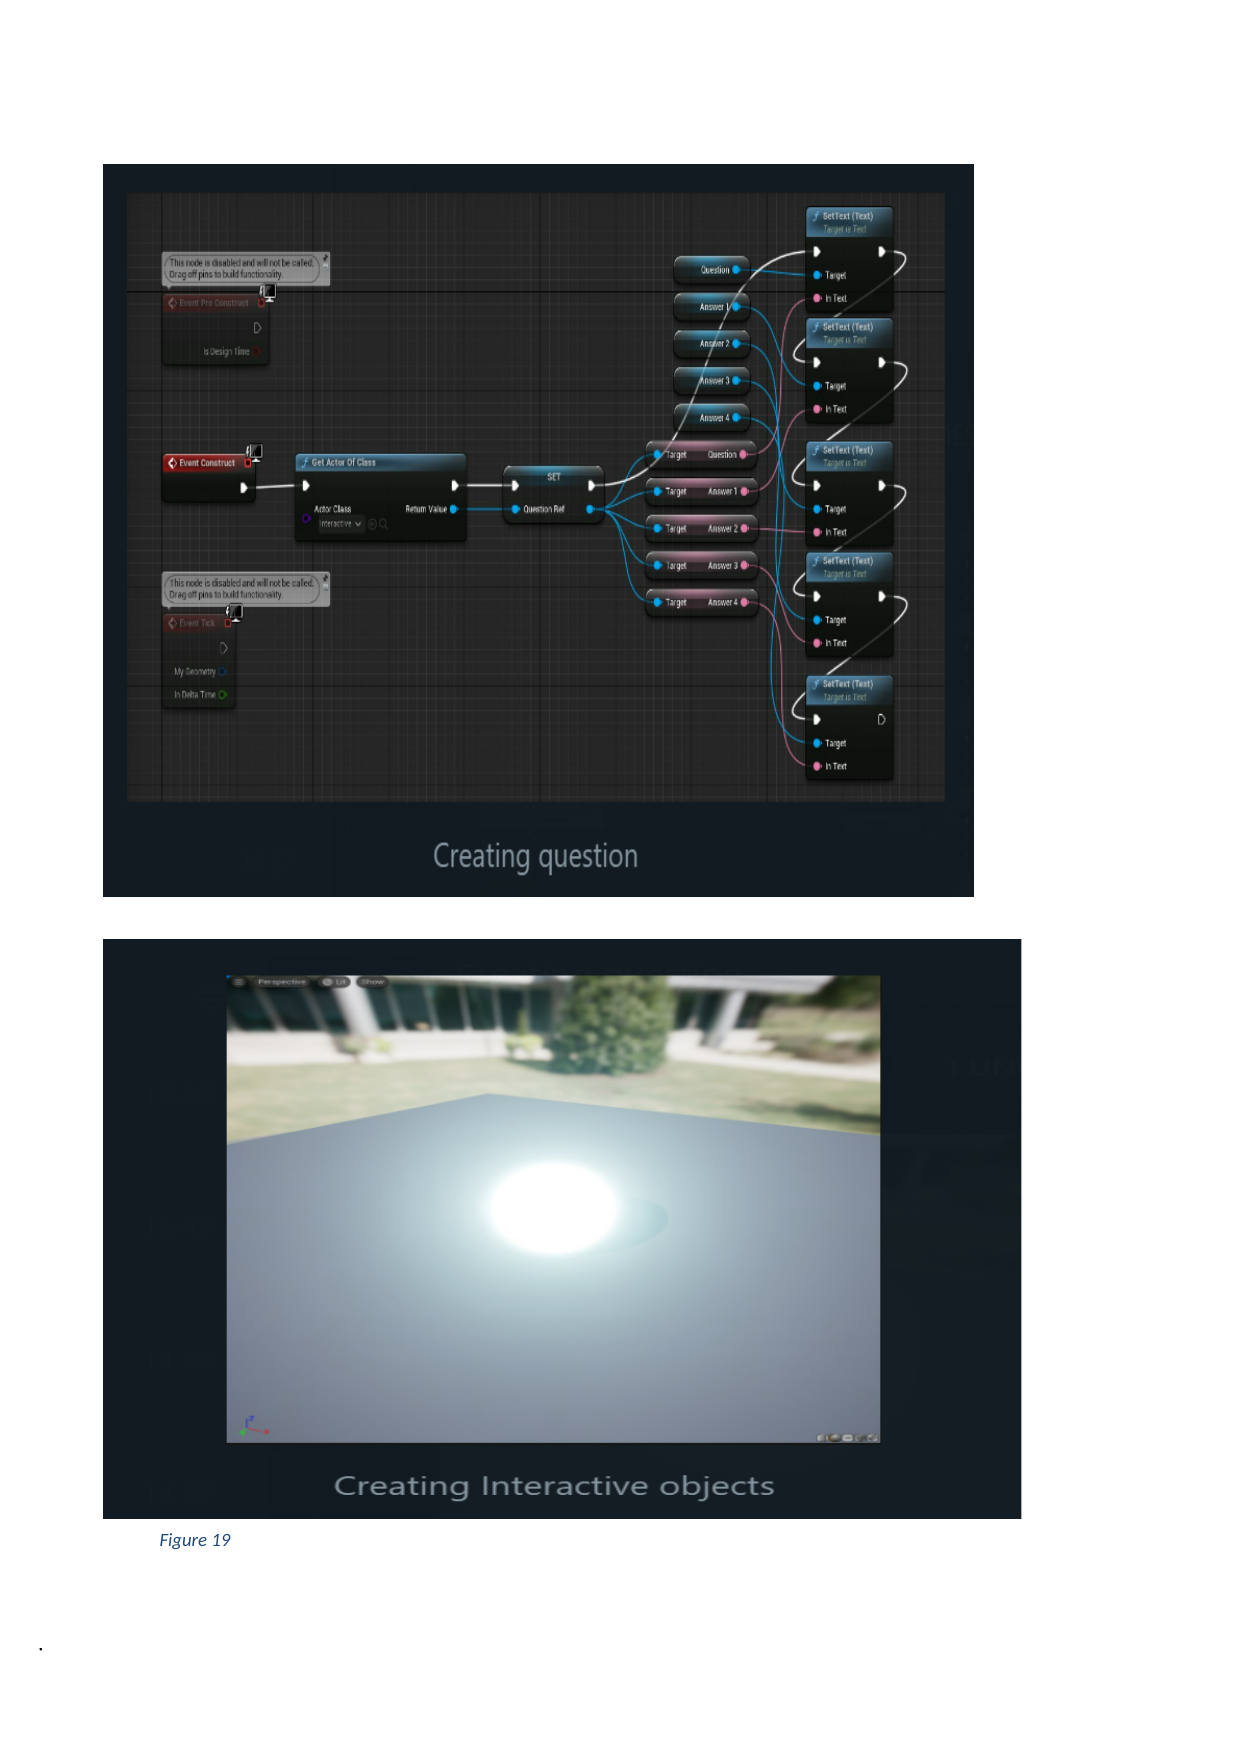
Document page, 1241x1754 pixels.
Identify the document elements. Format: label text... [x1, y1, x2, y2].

picture [103, 939, 1022, 1519]
picture [103, 164, 974, 897]
